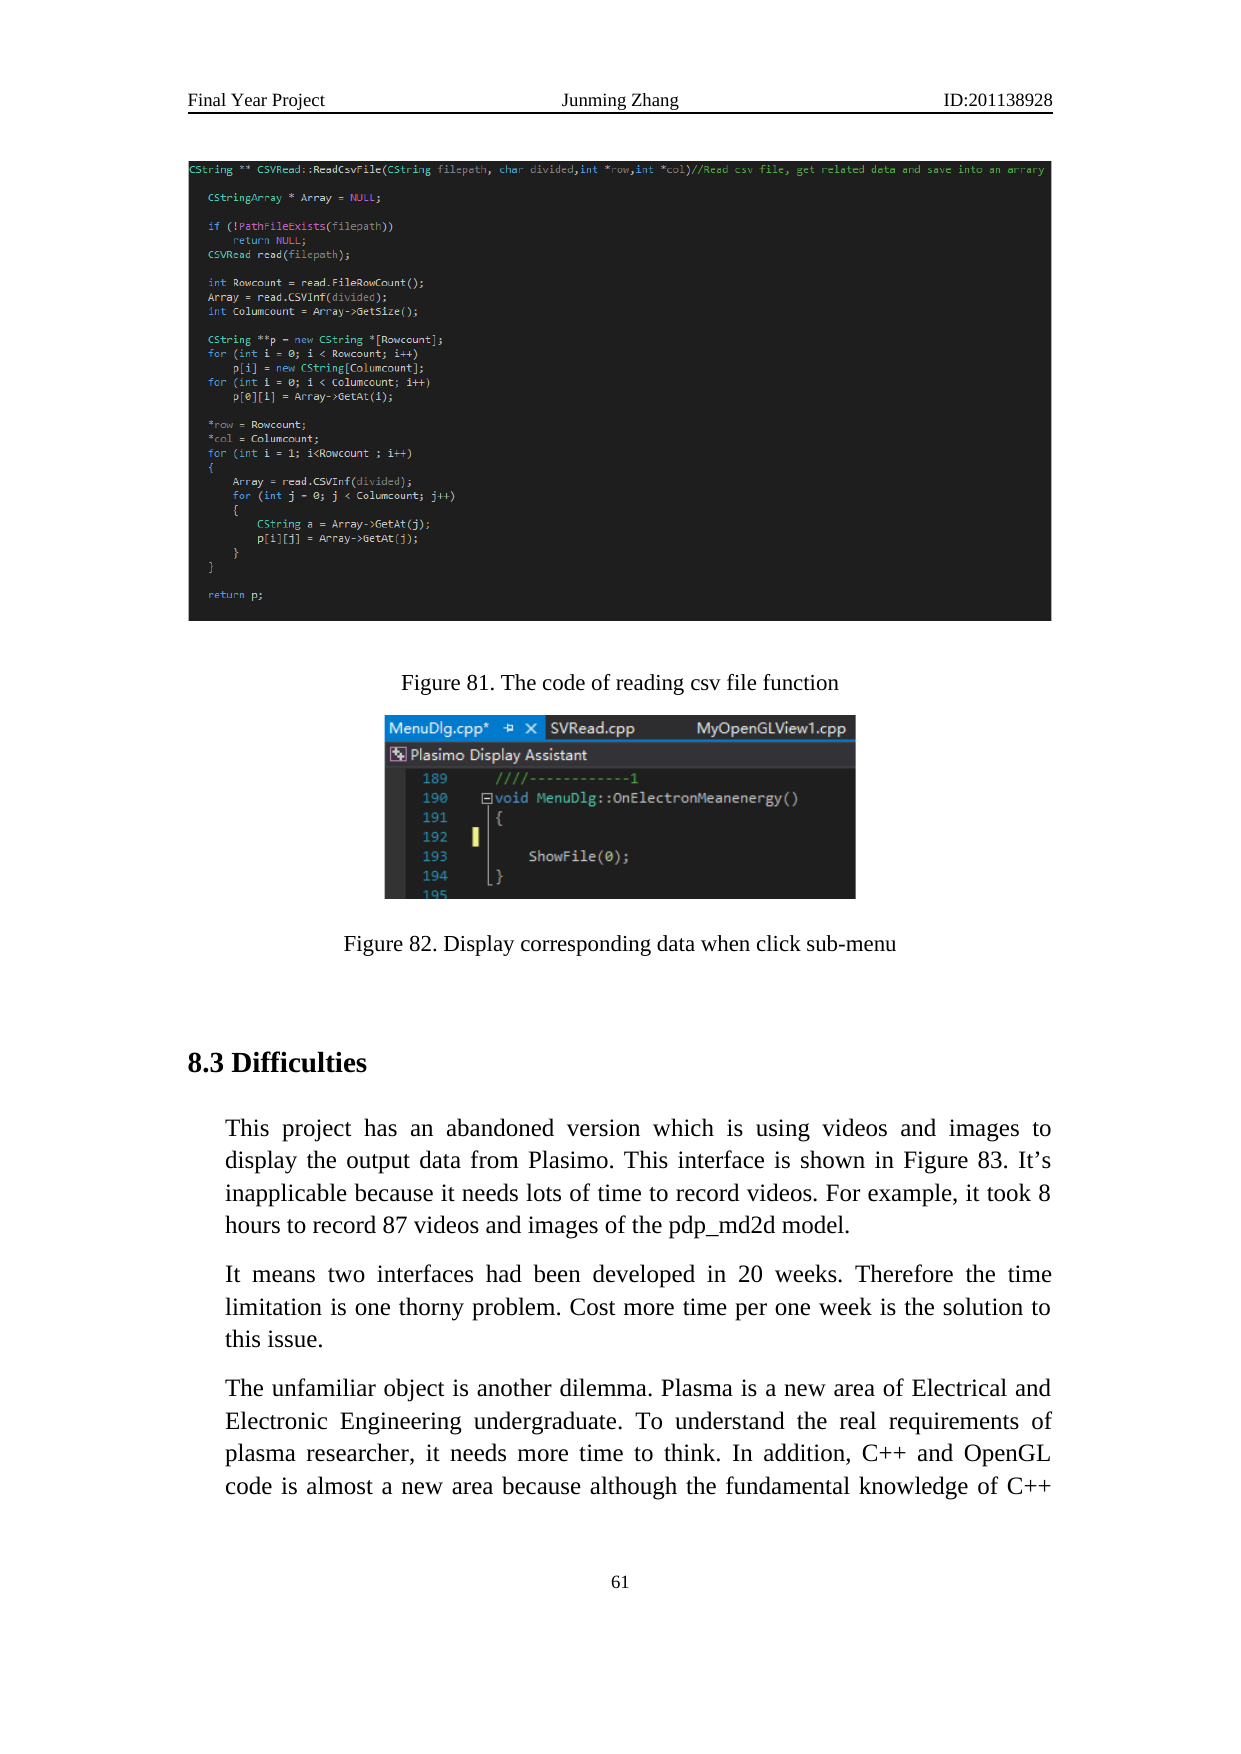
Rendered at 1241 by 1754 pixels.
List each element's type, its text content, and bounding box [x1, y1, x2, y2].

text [225, 1372, 1053, 1502]
picture [384, 715, 856, 899]
subtitle 8.3 Difficulties [187, 1029, 1053, 1094]
text Figure 81. The code of reading csv file function [187, 666, 1053, 698]
text Figure 82. Display corresponding data when click sub-menu [187, 927, 1053, 959]
text This project has an abandoned version which is using videos and images to display the output data from Plasimo. This interface is shown in Figure 83. It’s inapplicable because it needs lots of time to record videos. For example, it took 8 hours to record 87 videos and images of the pdp_md2d model. [225, 1111, 1053, 1241]
picture [188, 161, 1052, 621]
text It means two interfaces had been developed in 20 weeks. Therefore the time limitation is one thorny problem. Cost more time per one week is the solution to this issue. [225, 1257, 1053, 1355]
